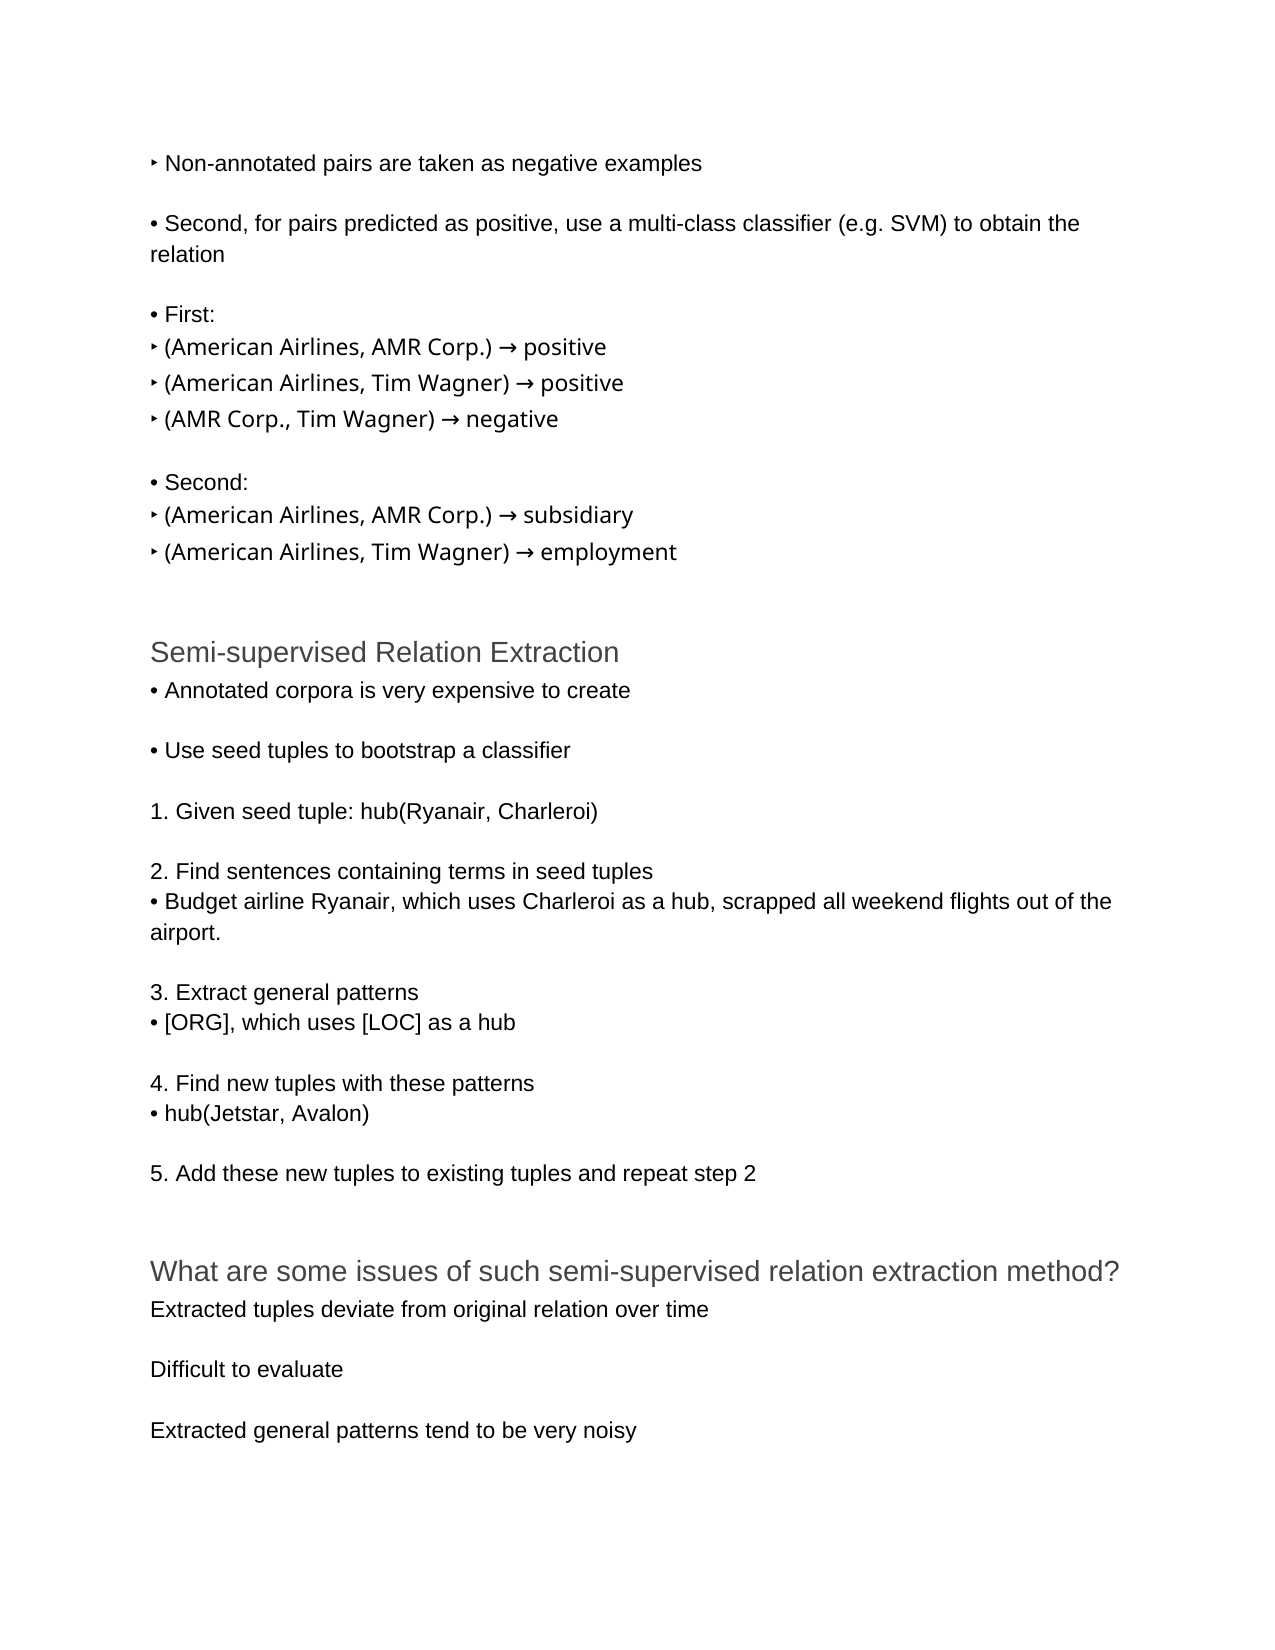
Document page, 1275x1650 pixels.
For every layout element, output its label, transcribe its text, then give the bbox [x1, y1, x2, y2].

text • First: [150, 301, 1125, 327]
text • Second: [150, 469, 1125, 496]
text ‣ (American Airlines, Tim Wagner) → employment [150, 535, 1125, 567]
text 1. Given seed tuple: hub(Ryanair, Charleroi) [150, 798, 1125, 824]
text Extracted tuples deviate from original relation over time [150, 1296, 1125, 1322]
text ‣ Non-annotated pairs are taken as negative examples [150, 150, 1125, 176]
text • Annotated corpora is very expensive to create [150, 677, 1125, 703]
text 2. Find sentences containing terms in seed tuples [150, 858, 1125, 884]
text • Second, for pairs predicted as positive, use a multi-class classifier (e.g. SVM) to obtain the relation [150, 210, 1125, 267]
text Difficult to evaluate [150, 1356, 1125, 1382]
subtitle Semi-supervised Relation Extraction [150, 635, 1125, 668]
subtitle What are some issues of such semi-supervised relation extraction method? [150, 1254, 1125, 1287]
text • [ORG], which uses [LOC] as a hub [150, 1009, 1125, 1035]
text 3. Extract general patterns [150, 979, 1125, 1005]
text • Budget airline Ryanair, which uses Charleroi as a hub, scrapped all weekend flights out of the airport. [150, 888, 1125, 945]
text ‣ (AMR Corp., Tim Wagner) → negative [150, 403, 1125, 434]
text • Use seed tuples to bootstrap a classifier [150, 737, 1125, 763]
text 4. Find new tuples with these patterns [150, 1069, 1125, 1096]
text ‣ (American Airlines, AMR Corp.) → positive [150, 331, 1125, 362]
text 5. Add these new tuples to existing tuples and repeat step 2 [150, 1160, 1125, 1186]
text Extracted general patterns tend to be very noisy [150, 1417, 1125, 1443]
text ‣ (American Airlines, AMR Corp.) → subsidiary [150, 499, 1125, 531]
text ‣ (American Airlines, Tim Wagner) → positive [150, 367, 1125, 398]
text • hub(Jetstar, Avalon) [150, 1100, 1125, 1126]
